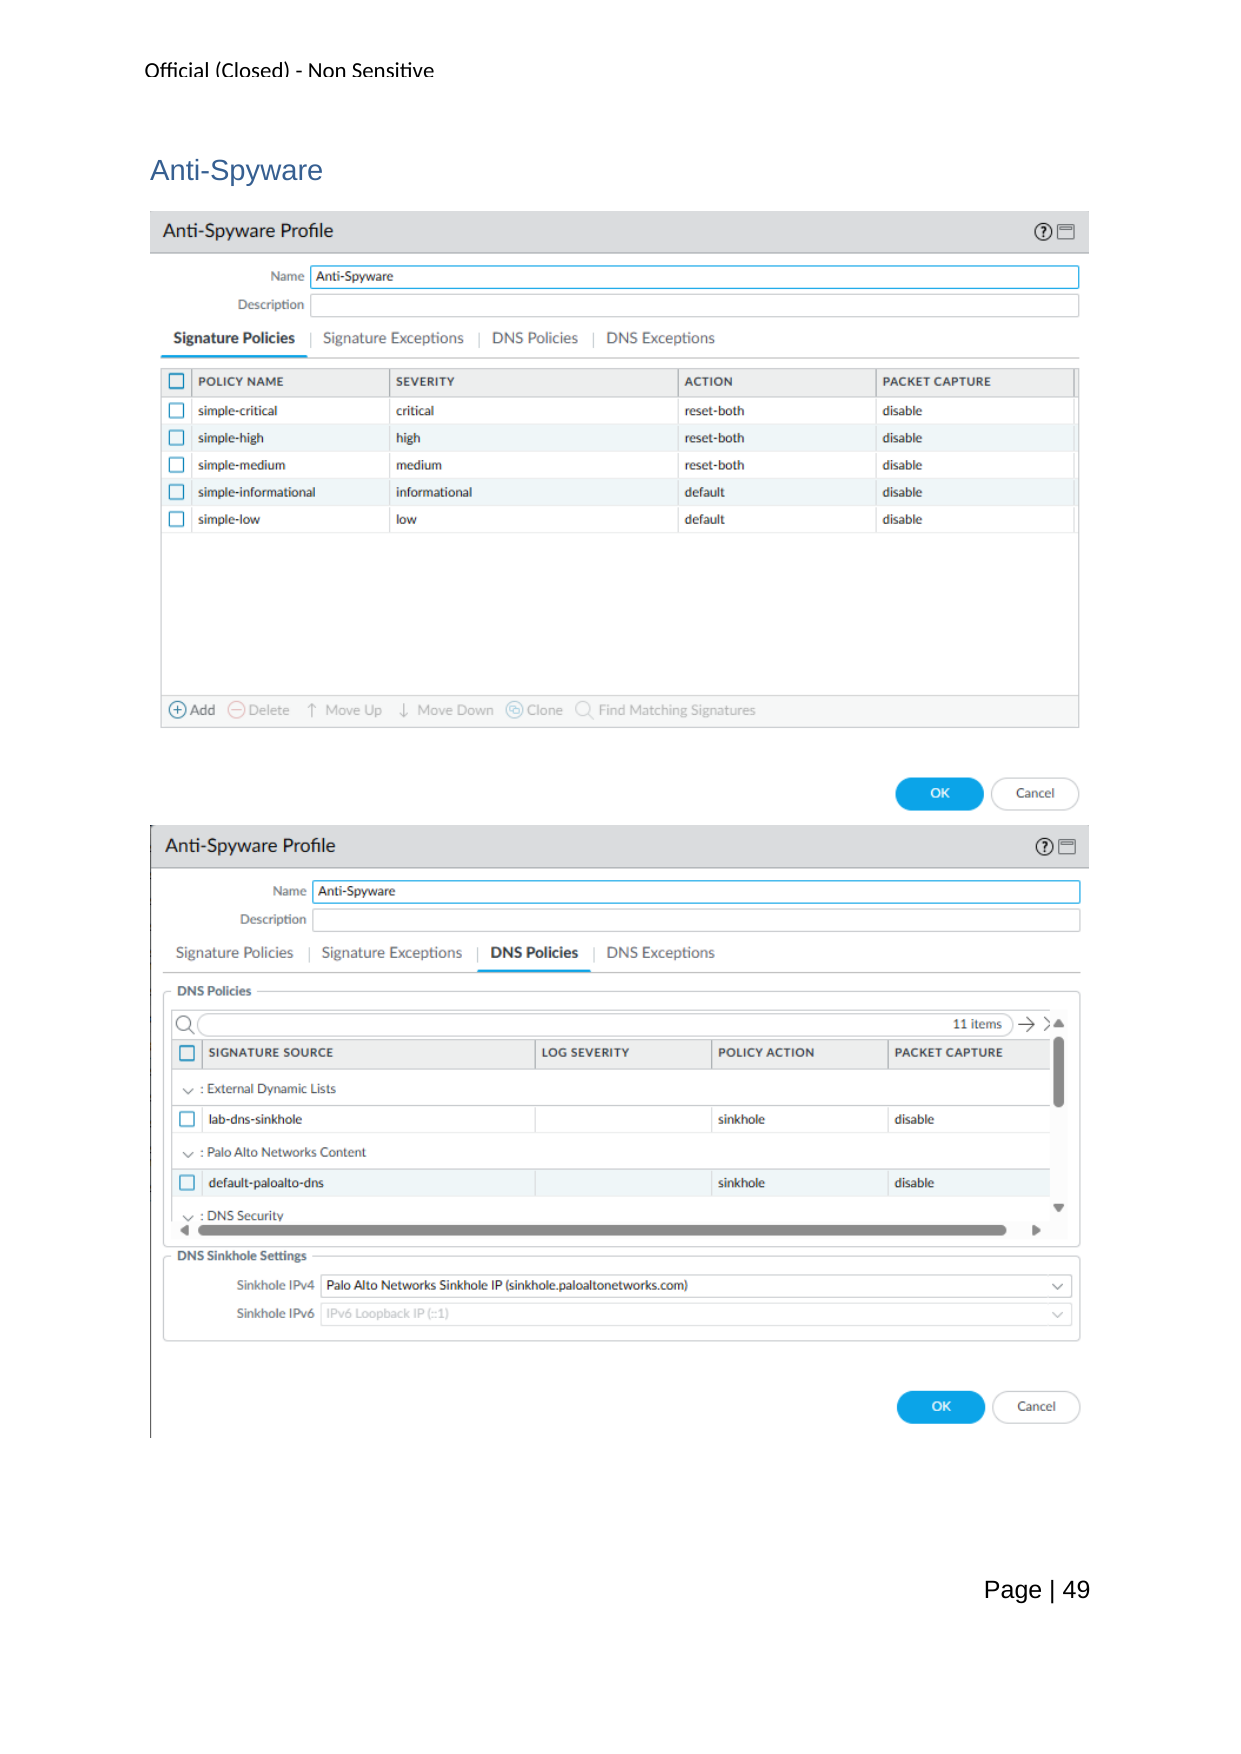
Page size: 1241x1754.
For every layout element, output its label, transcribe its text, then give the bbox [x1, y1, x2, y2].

picture [150, 211, 1089, 1438]
subtitle Anti-Spyware [150, 152, 1090, 186]
